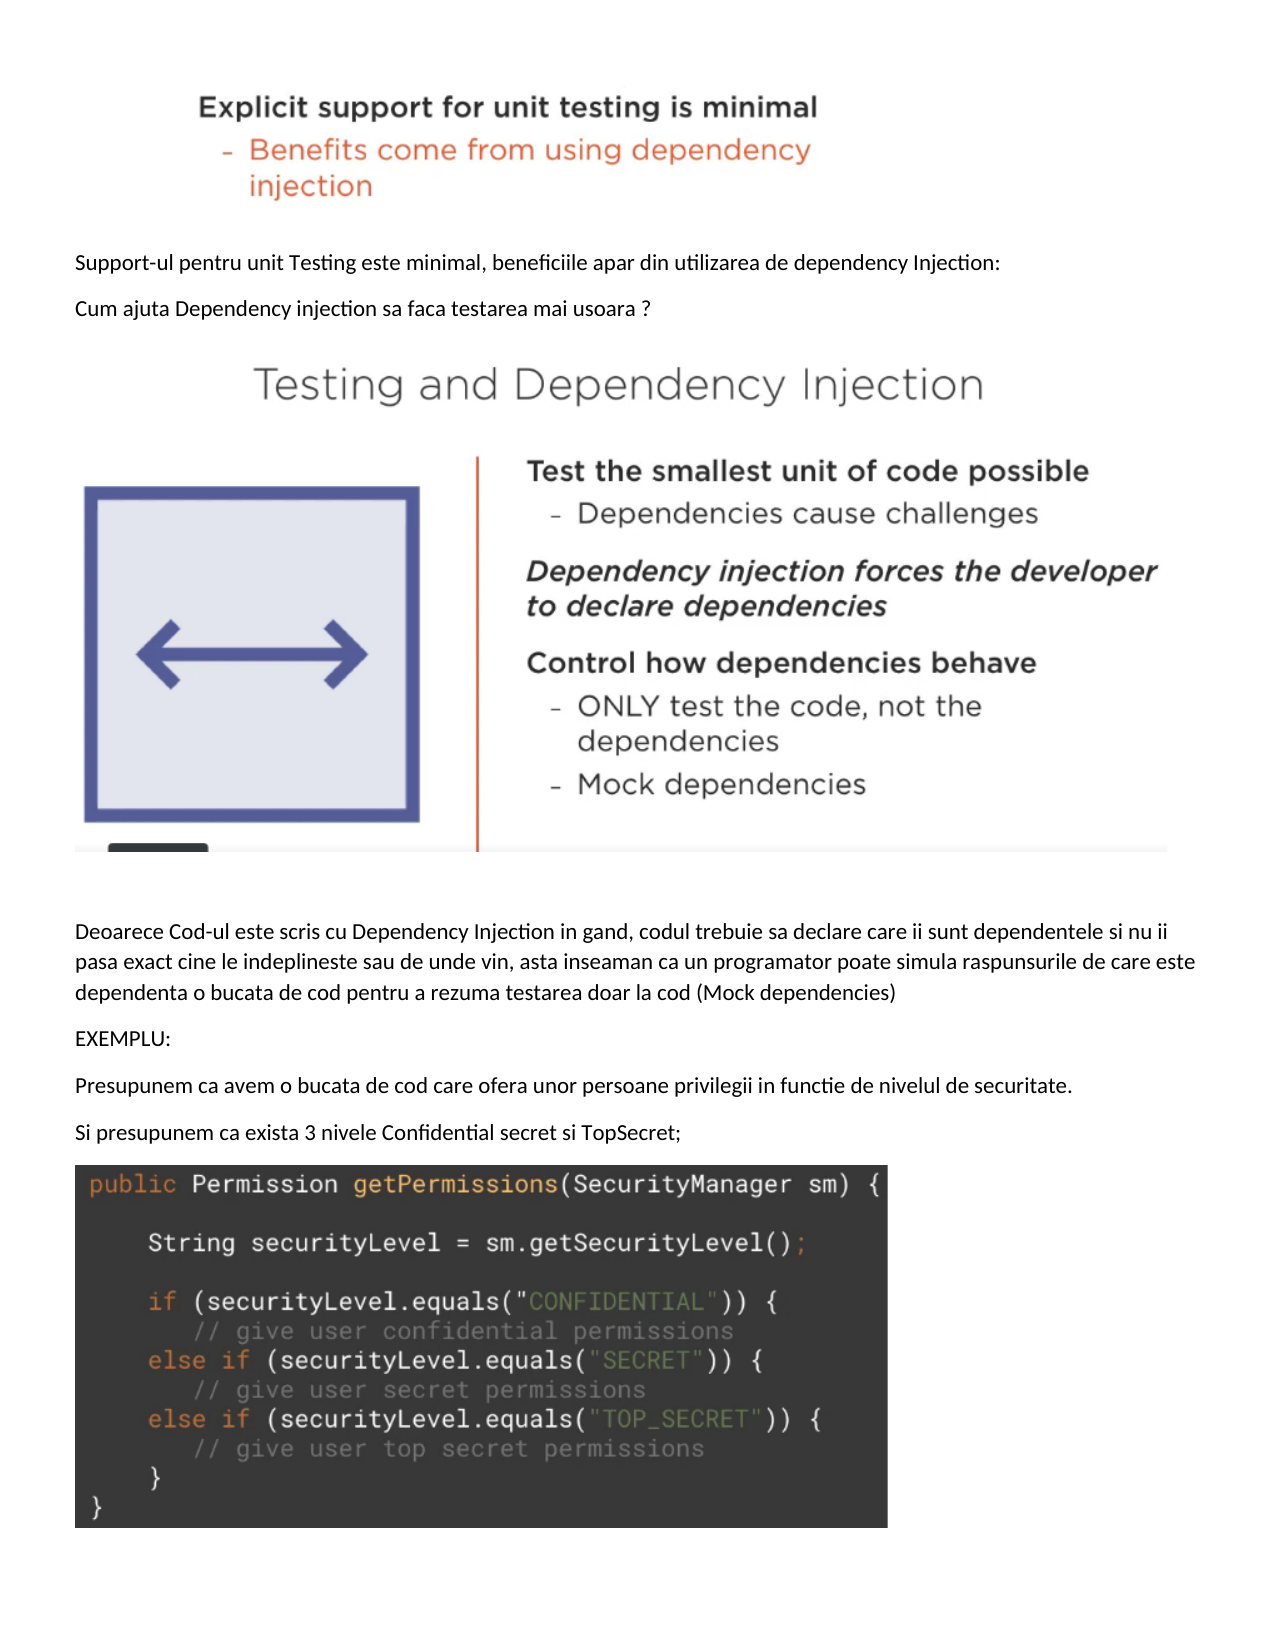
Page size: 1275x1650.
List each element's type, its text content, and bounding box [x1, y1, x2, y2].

picture [75, 341, 1168, 852]
text EXEMPLU: [75, 1024, 1200, 1052]
text Support-ul pentru unit Testing este minimal, beneficiile apar din utilizarea de dependency Injection: [75, 248, 1200, 276]
text Cum ajuta Dependency injection sa faca testarea mai usoara ? [75, 294, 1200, 322]
picture [187, 75, 827, 229]
text Presupunem ca avem o bucata de cod care ofera unor persoane privilegii in functie de nivelul de securitate. [75, 1071, 1200, 1099]
text Deoarece Cod-ul este scris cu Dependency Injection in gand, codul trebuie sa declare care ii sunt dependentele si nu ii pasa exact cine le indeplineste sau de unde vin, asta inseaman ca un programator poate simula raspunsurile de care este dependenta o bucata de cod pentru a rezuma testarea doar la cod (Mock dependencies) [75, 917, 1200, 1006]
text Si presupunem ca exista 3 nivele Confidential secret si TopSecret; [75, 1118, 1200, 1146]
picture [75, 1165, 888, 1528]
